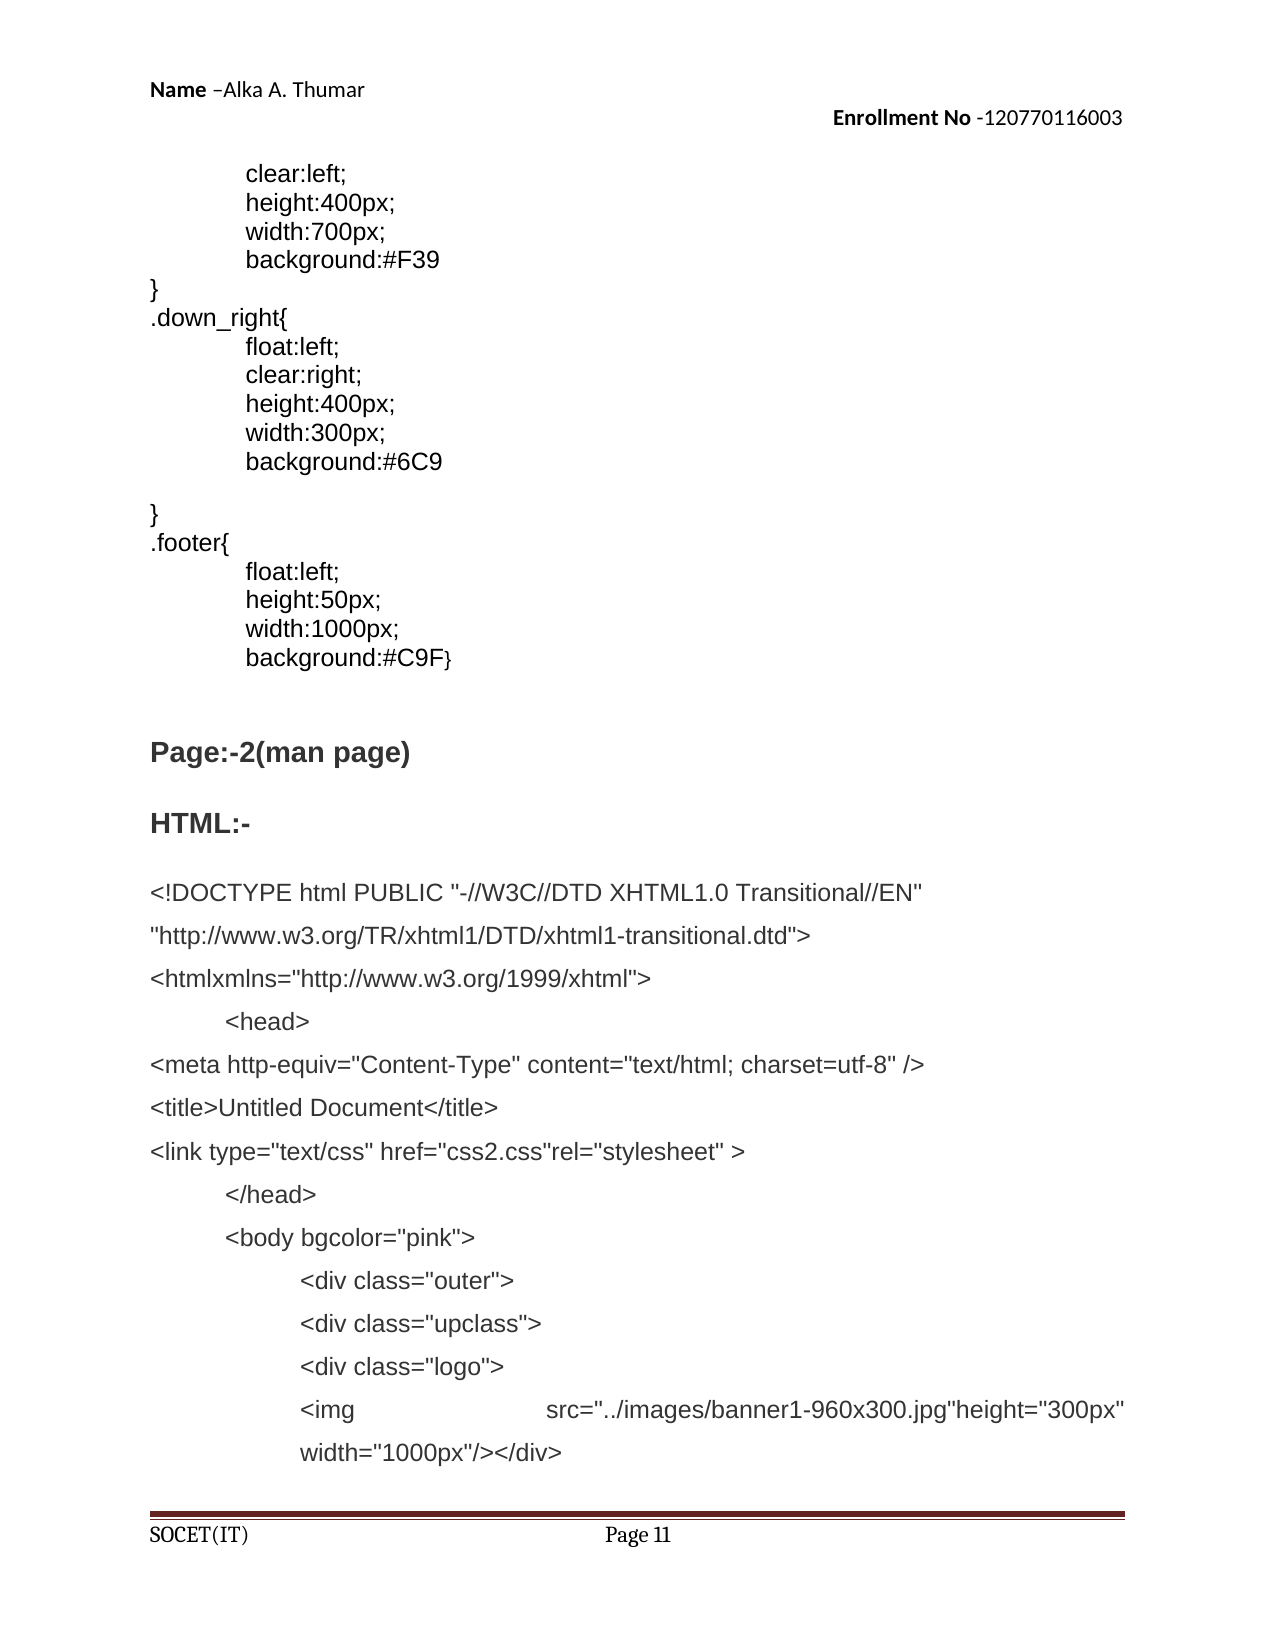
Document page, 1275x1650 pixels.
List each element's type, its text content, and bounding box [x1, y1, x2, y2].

text <link type="text/css" href="css2.css"rel="stylesheet" > [150, 1136, 1125, 1165]
text <!DOCTYPE html PUBLIC "-//W3C//DTD XHTML1.0 Transitional//EN" [150, 878, 1125, 906]
text height:400px; [150, 188, 1125, 217]
text .footer{ [150, 528, 1125, 556]
text <htmlxmlns="http://www.w3.org/1999/xhtml"> [150, 964, 1125, 993]
text width:1000px; [150, 614, 1125, 643]
text </head> [150, 1179, 1125, 1208]
text <div class="upclass"> [225, 1309, 1125, 1338]
text width:700px; [150, 217, 1125, 245]
text background:#F39 [150, 245, 1125, 274]
text background:#C9F} [150, 643, 1125, 671]
text <title>Untitled Document</title> [150, 1093, 1125, 1122]
text clear:right; [150, 360, 1125, 389]
text <body bgcolor="pink"> [150, 1223, 1125, 1251]
text float:left; [150, 332, 1125, 360]
text } [150, 499, 1125, 528]
text .down_right{ [150, 303, 1125, 332]
text "http://www.w3.org/TR/xhtml1/DTD/xhtml1-transitional.dtd"> [150, 921, 1125, 949]
text height:50px; [150, 585, 1125, 614]
text clear:left; [150, 159, 1125, 188]
text width:300px; [150, 418, 1125, 447]
text <div class="logo"> [225, 1352, 1125, 1381]
text height:400px; [150, 389, 1125, 418]
text HTML:- [150, 807, 1125, 840]
text float:left; [150, 556, 1125, 585]
text Page:-2(man page) [150, 735, 1125, 769]
text <div class="outer"> [225, 1266, 1125, 1294]
text <head> [150, 1007, 1125, 1036]
text <img src="../images/banner1-960x300.jpg"height="300px" width="1000px"/></div> [300, 1395, 1125, 1467]
text background:#6C9 [150, 447, 1125, 475]
text } [150, 274, 1125, 303]
text <meta http-equiv="Content-Type" content="text/html; charset=utf-8" /> [150, 1050, 1125, 1079]
